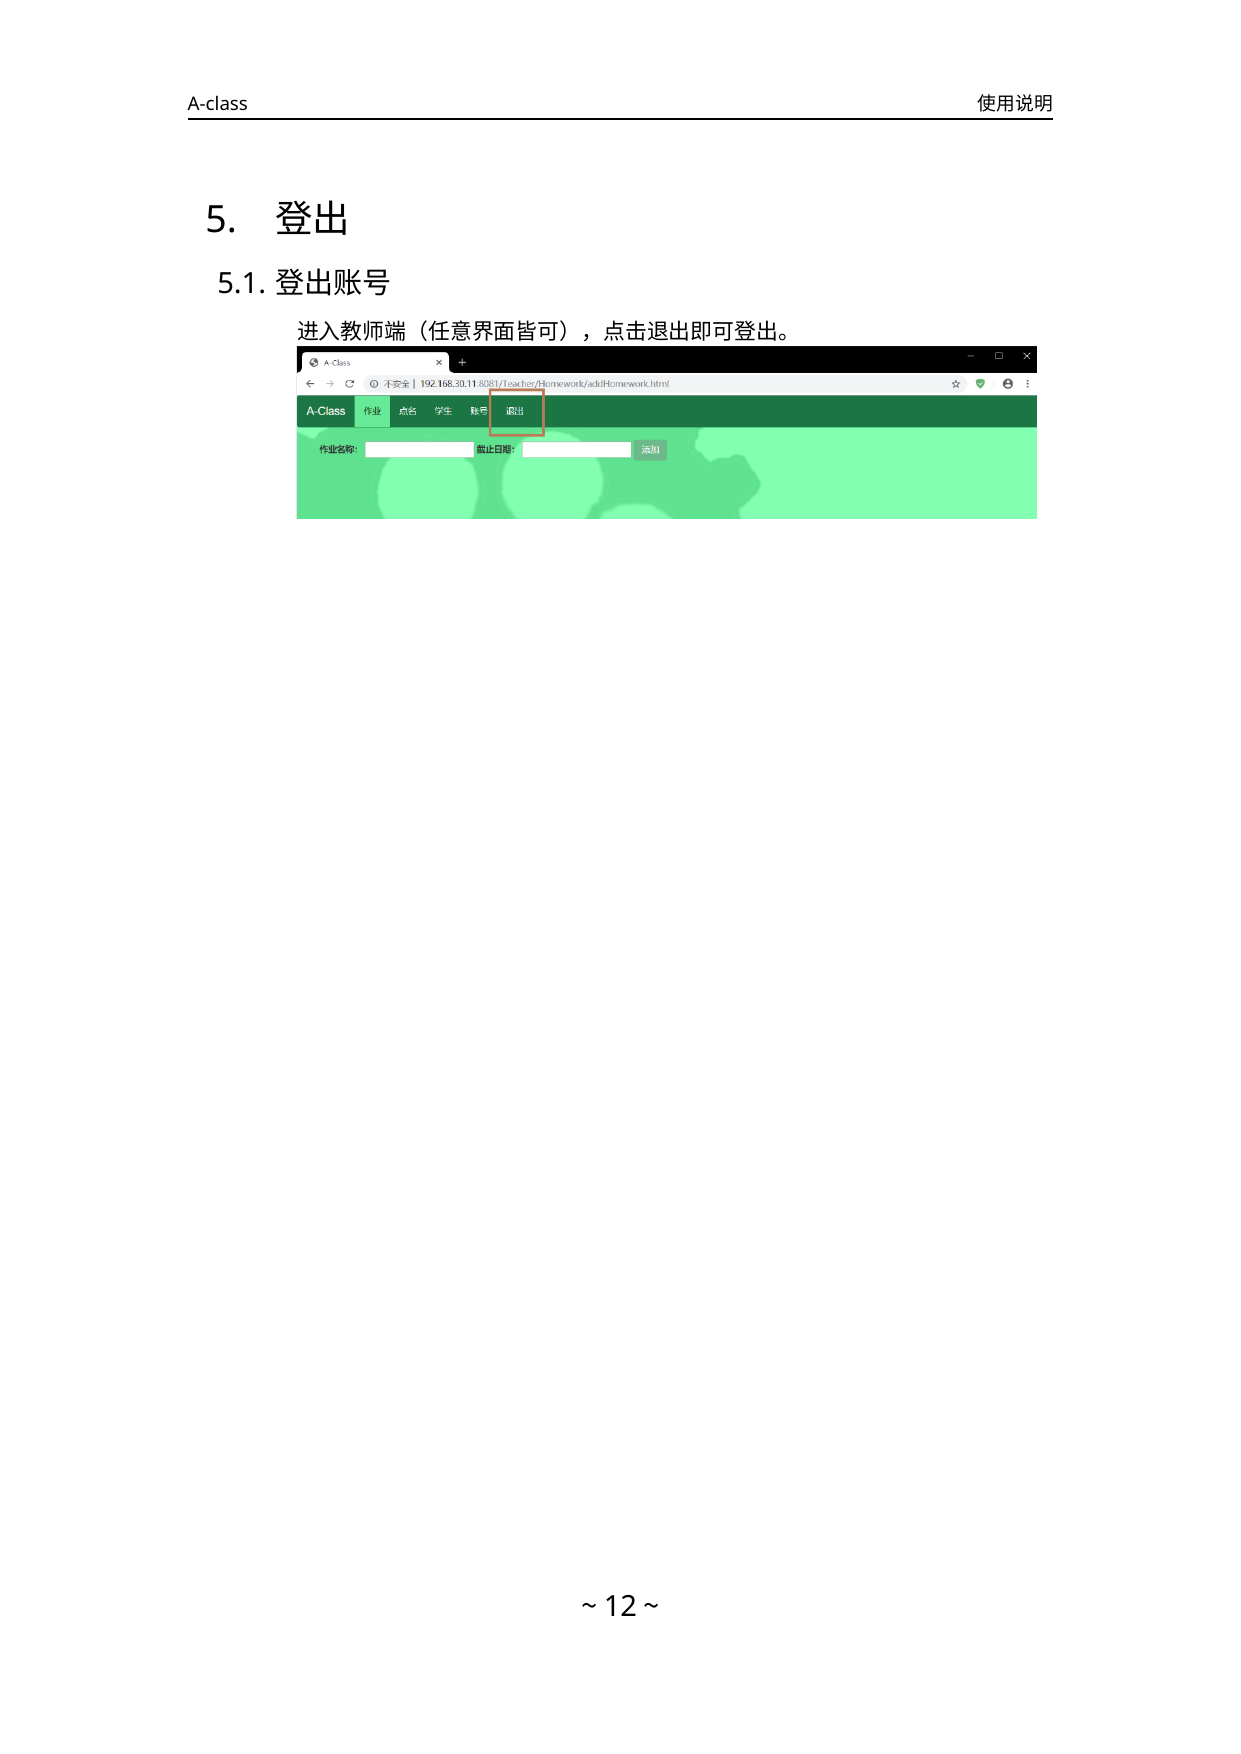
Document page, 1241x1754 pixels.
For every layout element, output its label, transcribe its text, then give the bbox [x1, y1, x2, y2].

text 登出 [205, 184, 1053, 249]
text 进入教师端（任意界面皆可），点击退出即可登出。 [297, 314, 1053, 346]
text 登出账号 [217, 249, 1053, 314]
picture [296, 346, 1037, 519]
